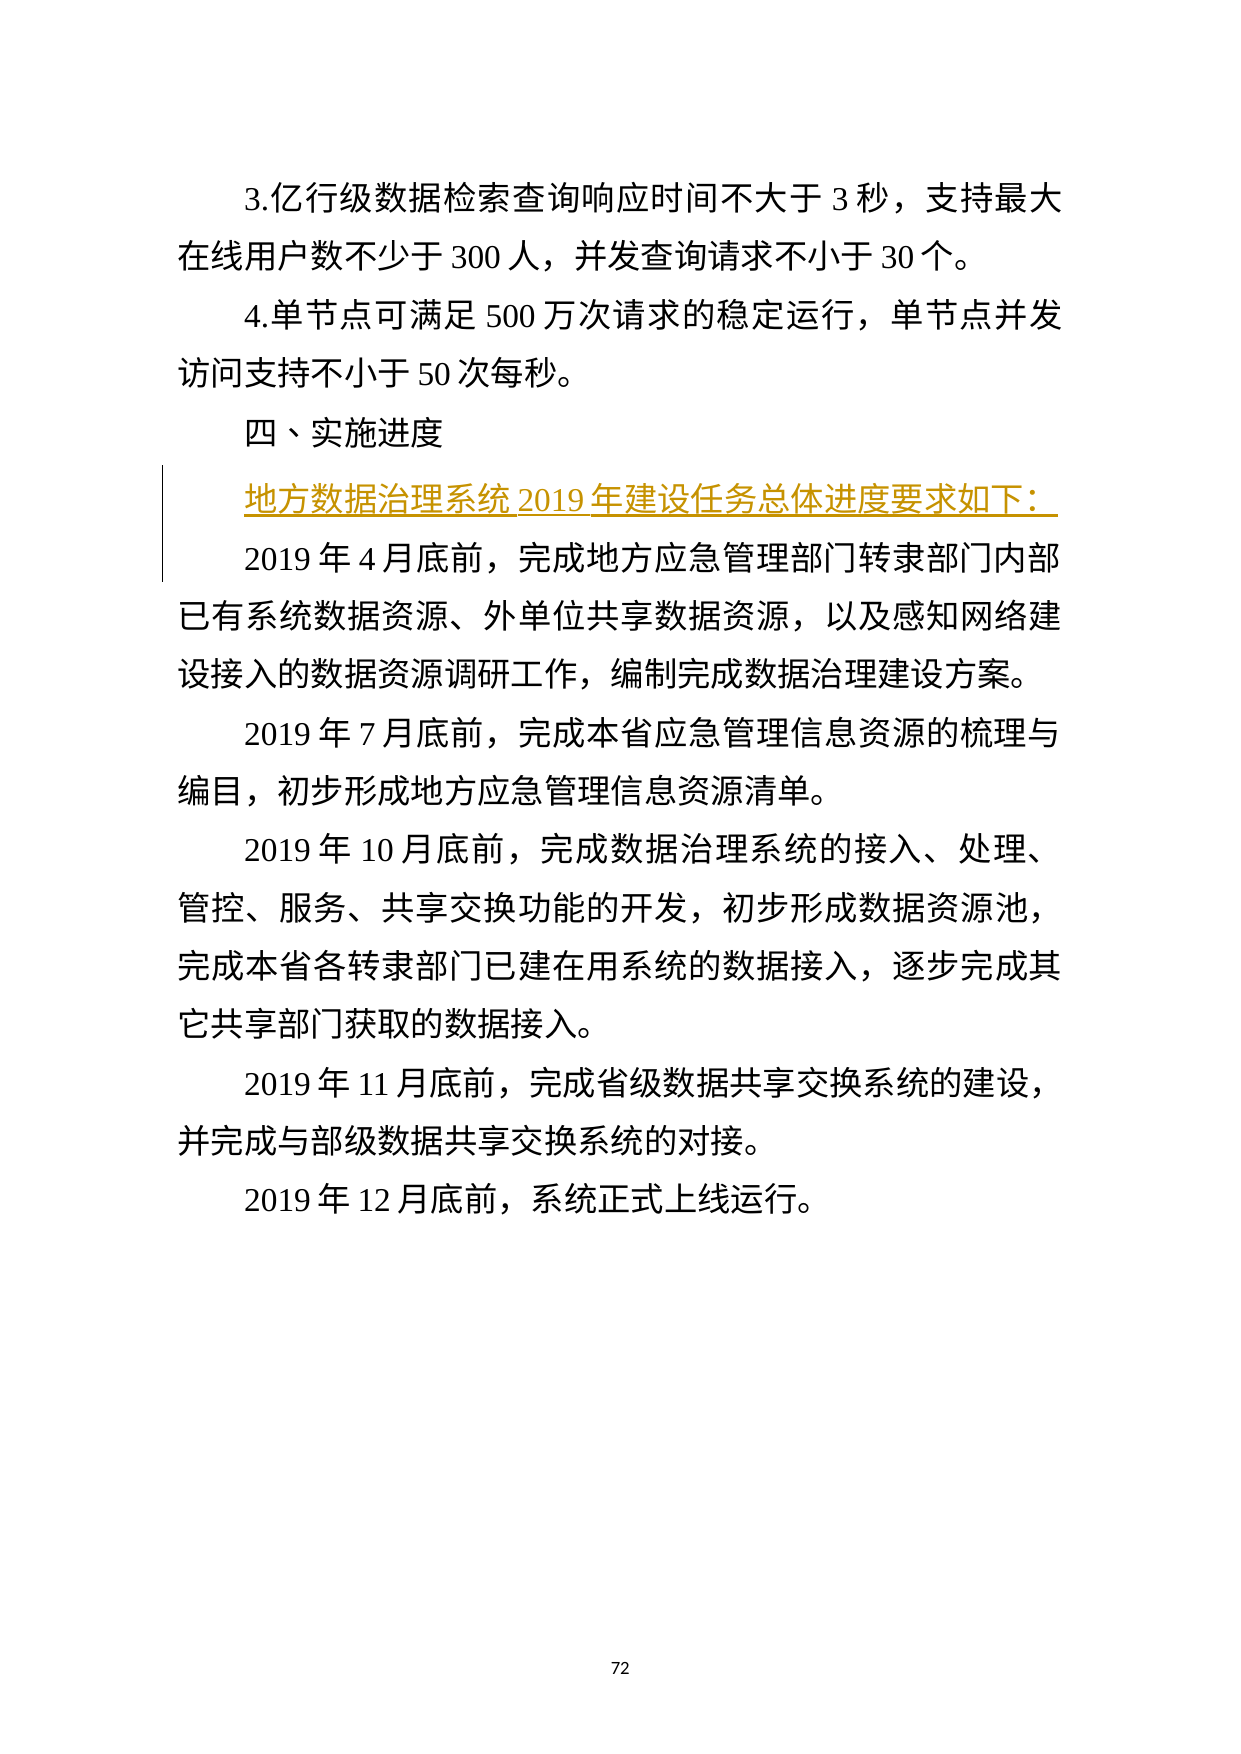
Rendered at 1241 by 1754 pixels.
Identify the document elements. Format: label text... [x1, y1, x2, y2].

text 4.单节点可满足500万次请求的稳定运行，单节点并发访问支持不小于50次每秒。 [177, 281, 1063, 397]
text 2019年11月底前，完成省级数据共享交换系统的建设，并完成与部级数据共享交换系统的对接。 [177, 1048, 1063, 1165]
text 2019年4月底前，完成地方应急管理部门转隶部门内部已有系统数据资源、外单位共享数据资源，以及感知网络建设接入的数据资源调研工作，编制完成数据治理建设方案。 [177, 523, 1063, 698]
text 3.亿行级数据检索查询响应时间不大于3秒，支持最大在线用户数不少于300人，并发查询请求不小于30个。 [177, 164, 1063, 281]
text 2019年12月底前，系统正式上线运行。 [177, 1165, 1063, 1223]
text 2019年10月底前，完成数据治理系统的接入、处理、管控、服务、共享交换功能的开发，初步形成数据资源池，完成本省各转隶部门已建在用系统的数据接入，逐步完成其它共享部门获取的数据接入。 [177, 815, 1063, 1048]
text 2019年7月底前，完成本省应急管理信息资源的梳理与编目，初步形成地方应急管理信息资源清单。 [177, 698, 1063, 815]
subtitle 四、实施进度 [244, 397, 1063, 465]
